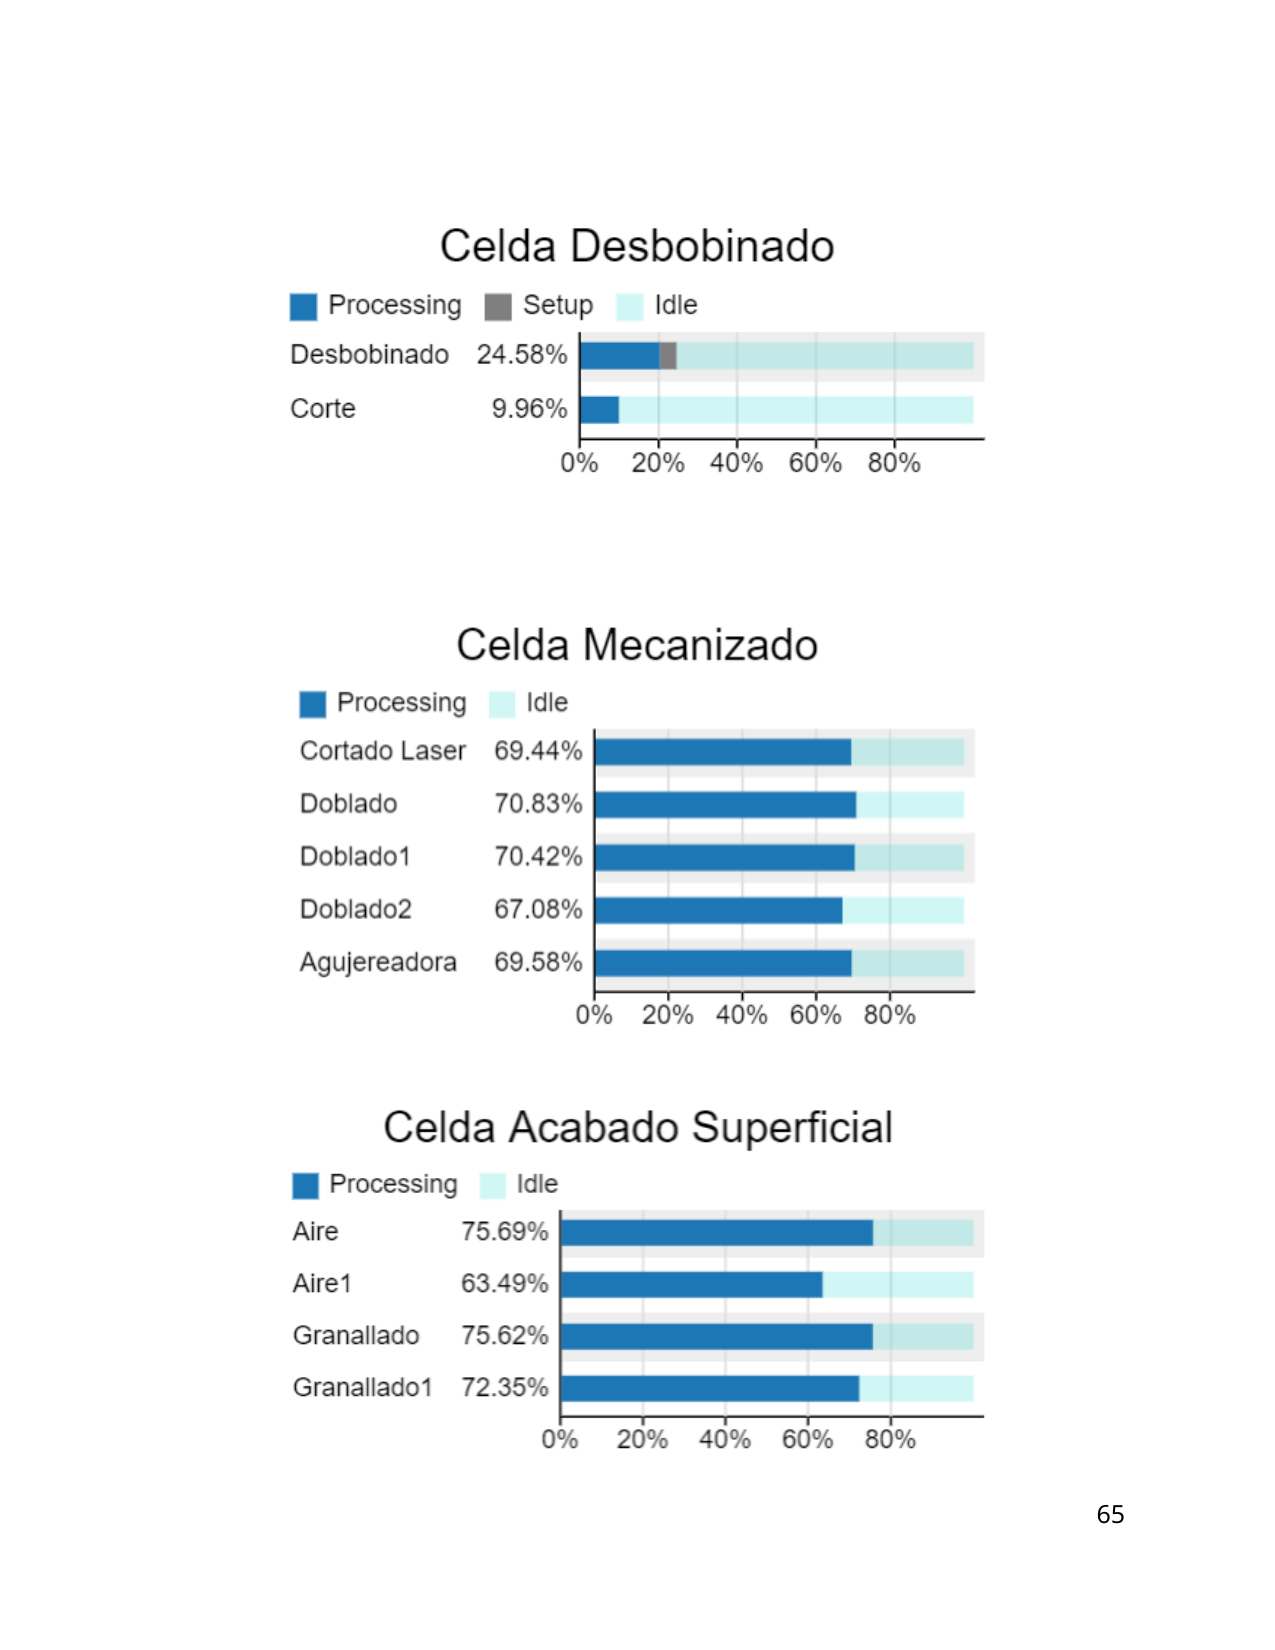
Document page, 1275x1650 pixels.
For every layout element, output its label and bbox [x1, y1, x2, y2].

picture [282, 1089, 993, 1483]
picture [289, 606, 986, 1068]
picture [279, 206, 996, 585]
